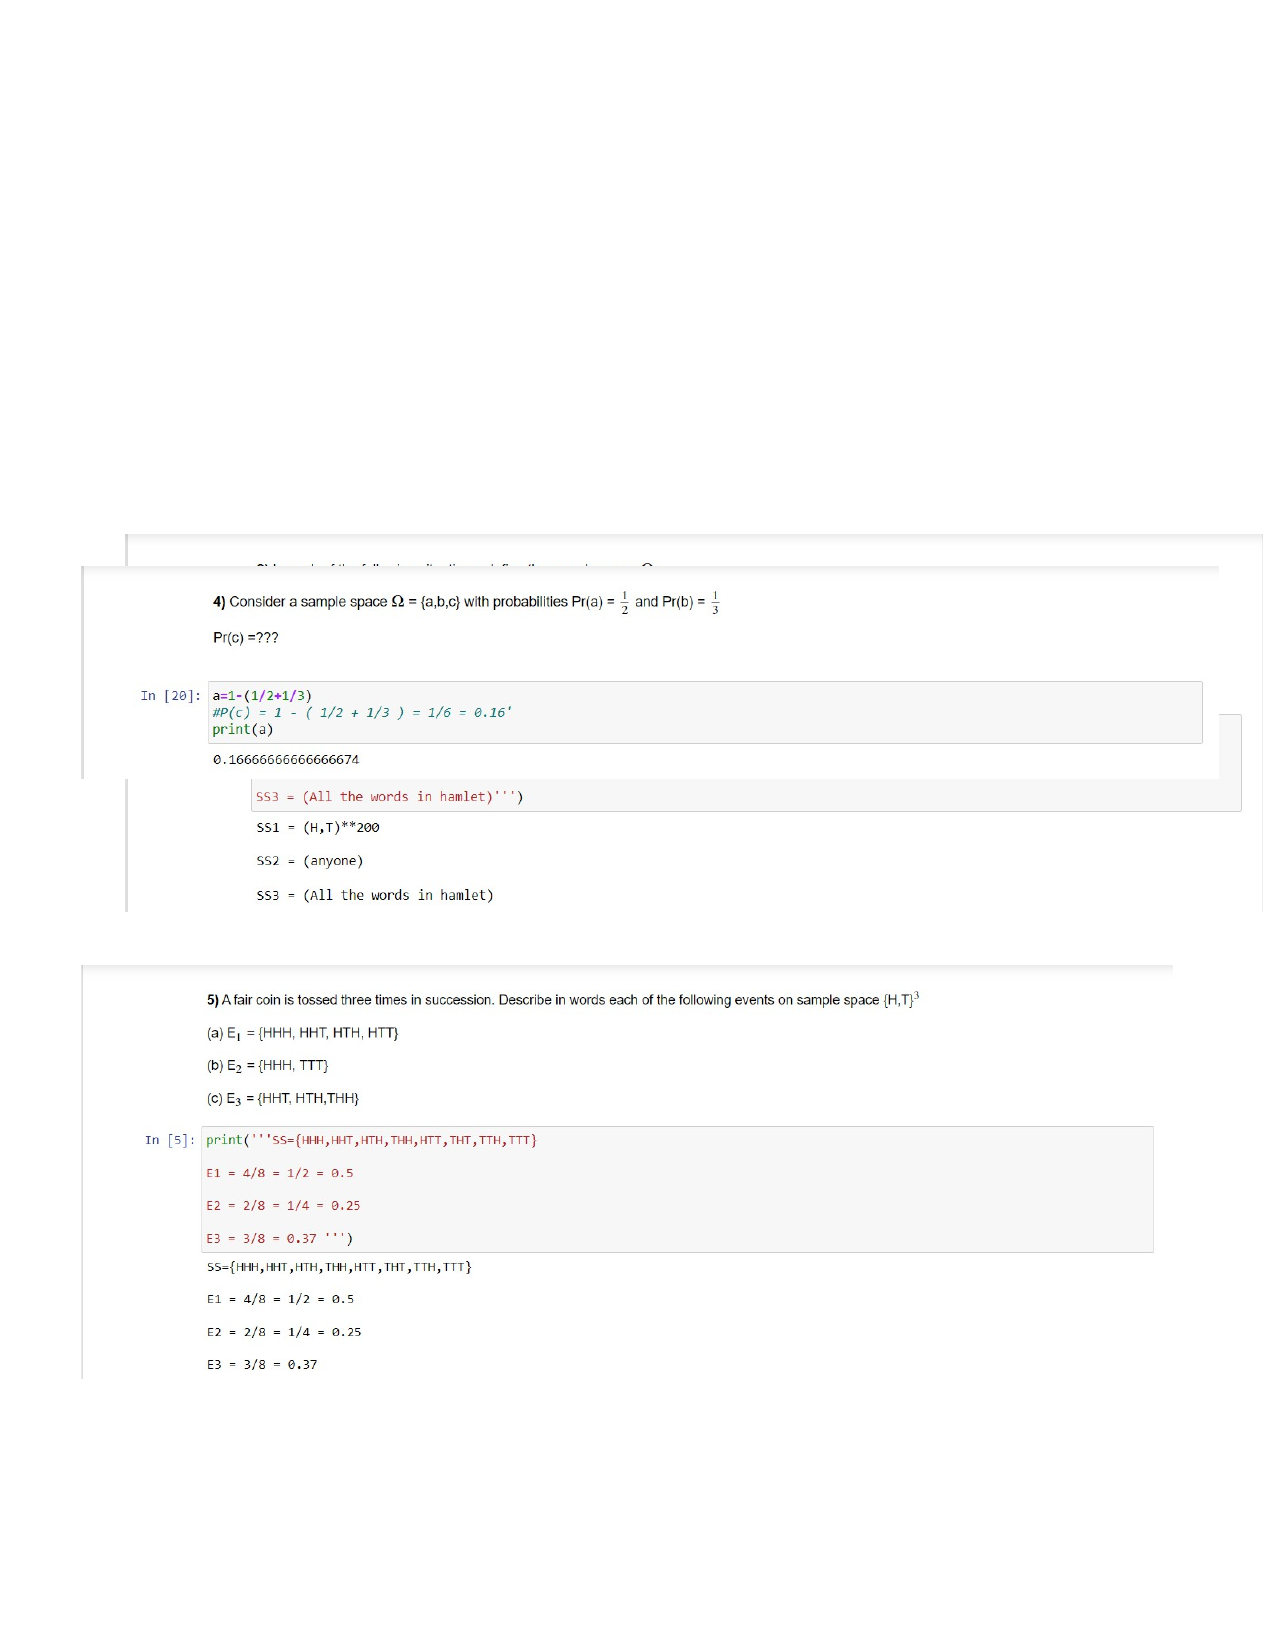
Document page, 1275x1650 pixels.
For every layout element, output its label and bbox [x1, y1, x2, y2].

picture [81, 965, 1173, 1379]
picture [81, 534, 1263, 912]
